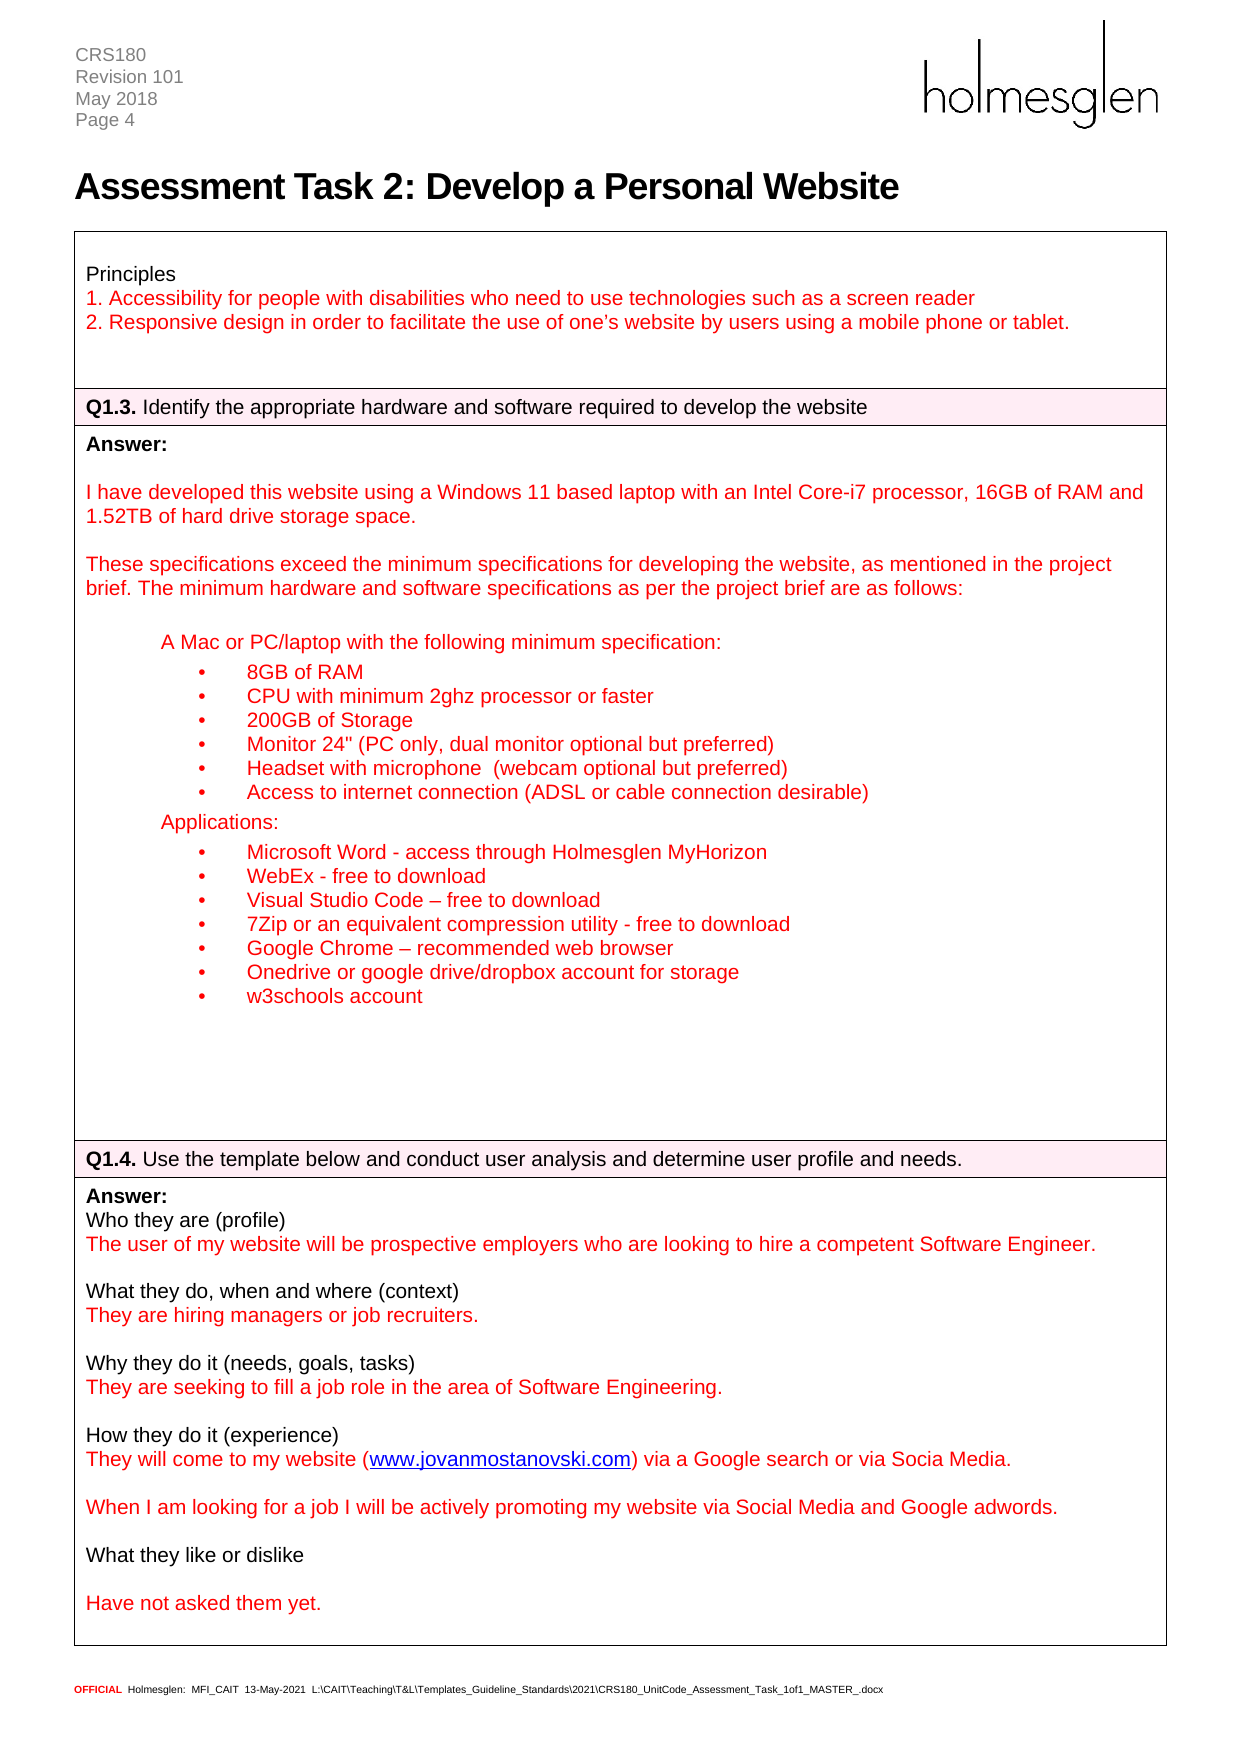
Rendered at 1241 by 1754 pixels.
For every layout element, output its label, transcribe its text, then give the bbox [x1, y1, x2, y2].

table_cell Answer: Who they are (profile) The user of my website will be prospective employers who are looking to hire a competent Software Engineer. What they do, when and where (context) They are hiring managers or job recruiters. Why they do it (needs, goals, tasks) They are seeking to fill a job role in the area of Software Engineering. How they do it (experience) They will come to my website (www.jovanmostanovski.com) via a Google search or via Socia Media. When I am looking for a job I will be actively promoting my website via Social Media and Google adwords. What they like or dislike Have not asked them yet. [75, 1178, 1166, 1645]
table_cell Q1.4. Use the template below and conduct user analysis and determine user profile and needs. [75, 1141, 1166, 1177]
table_cell Q1.3. Identify the appropriate hardware and software required to develop the website [75, 389, 1166, 425]
table_cell Answer: I have developed this website using a Windows 11 based laptop with an Intel Core-i7 processor, 16GB of RAM and 1.52TB of hard drive storage space. These specifications exceed the minimum specifications for developing the website, as mentioned in the project brief. The minimum hardware and software specifications as per the project brief are as follows: A Mac or PC/laptop with the following minimum specification: 8GB of RAM CPU with minimum 2ghz processor or faster 200GB of Storage Monitor 24" (PC only, dual monitor optional but preferred) Headset with microphone (webcam optional but preferred) Access to internet connection (ADSL or cable connection desirable) Applications: Microsoft Word - access through Holmesglen MyHorizon WebEx - free to download Visual Studio Code – free to download 7Zip or an equivalent compression utility - free to download Google Chrome – recommended web browser Onedrive or google drive/dropbox account for storage w3schools account [75, 426, 1166, 1140]
picture [902, 20, 1158, 152]
